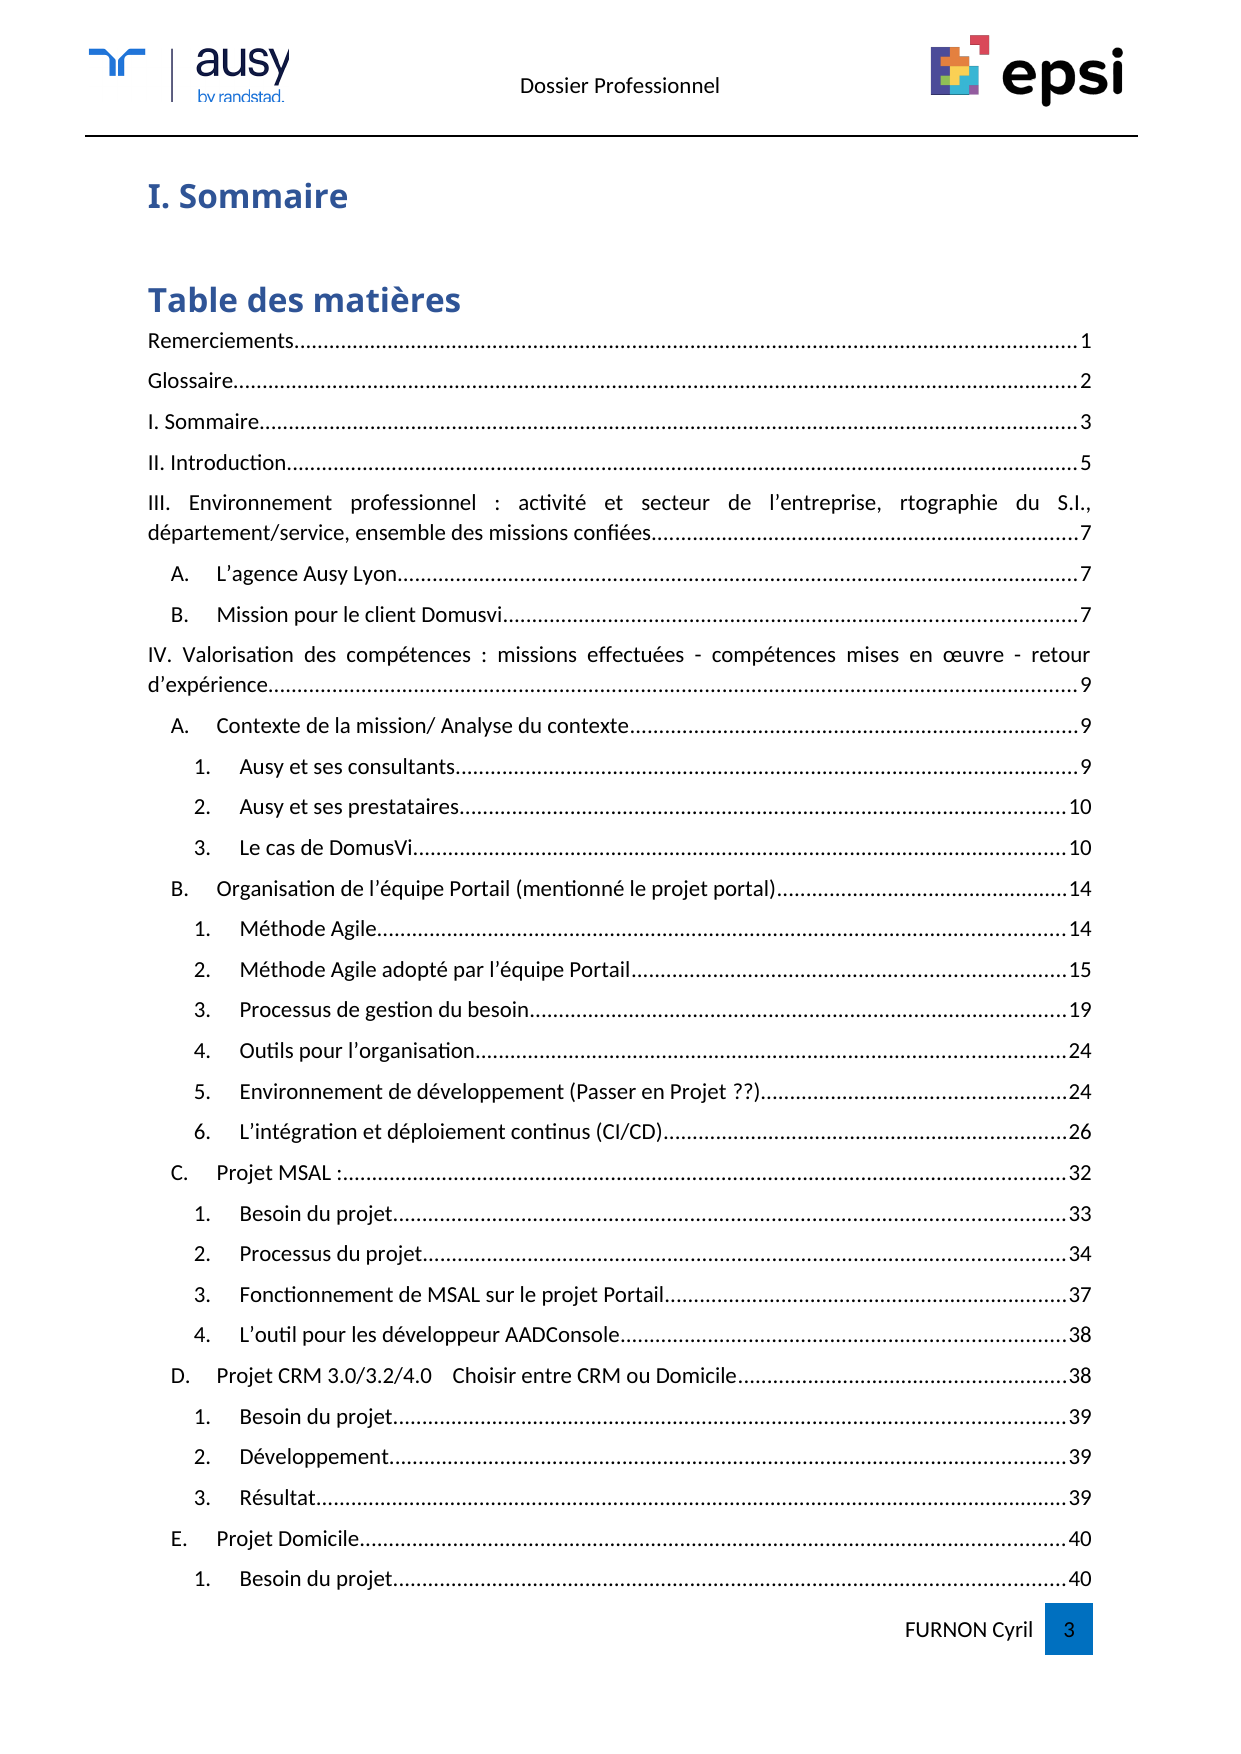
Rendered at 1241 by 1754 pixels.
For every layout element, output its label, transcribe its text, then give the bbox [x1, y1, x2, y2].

picture [88, 48, 289, 102]
subtitle I. Sommaire [148, 173, 1093, 218]
